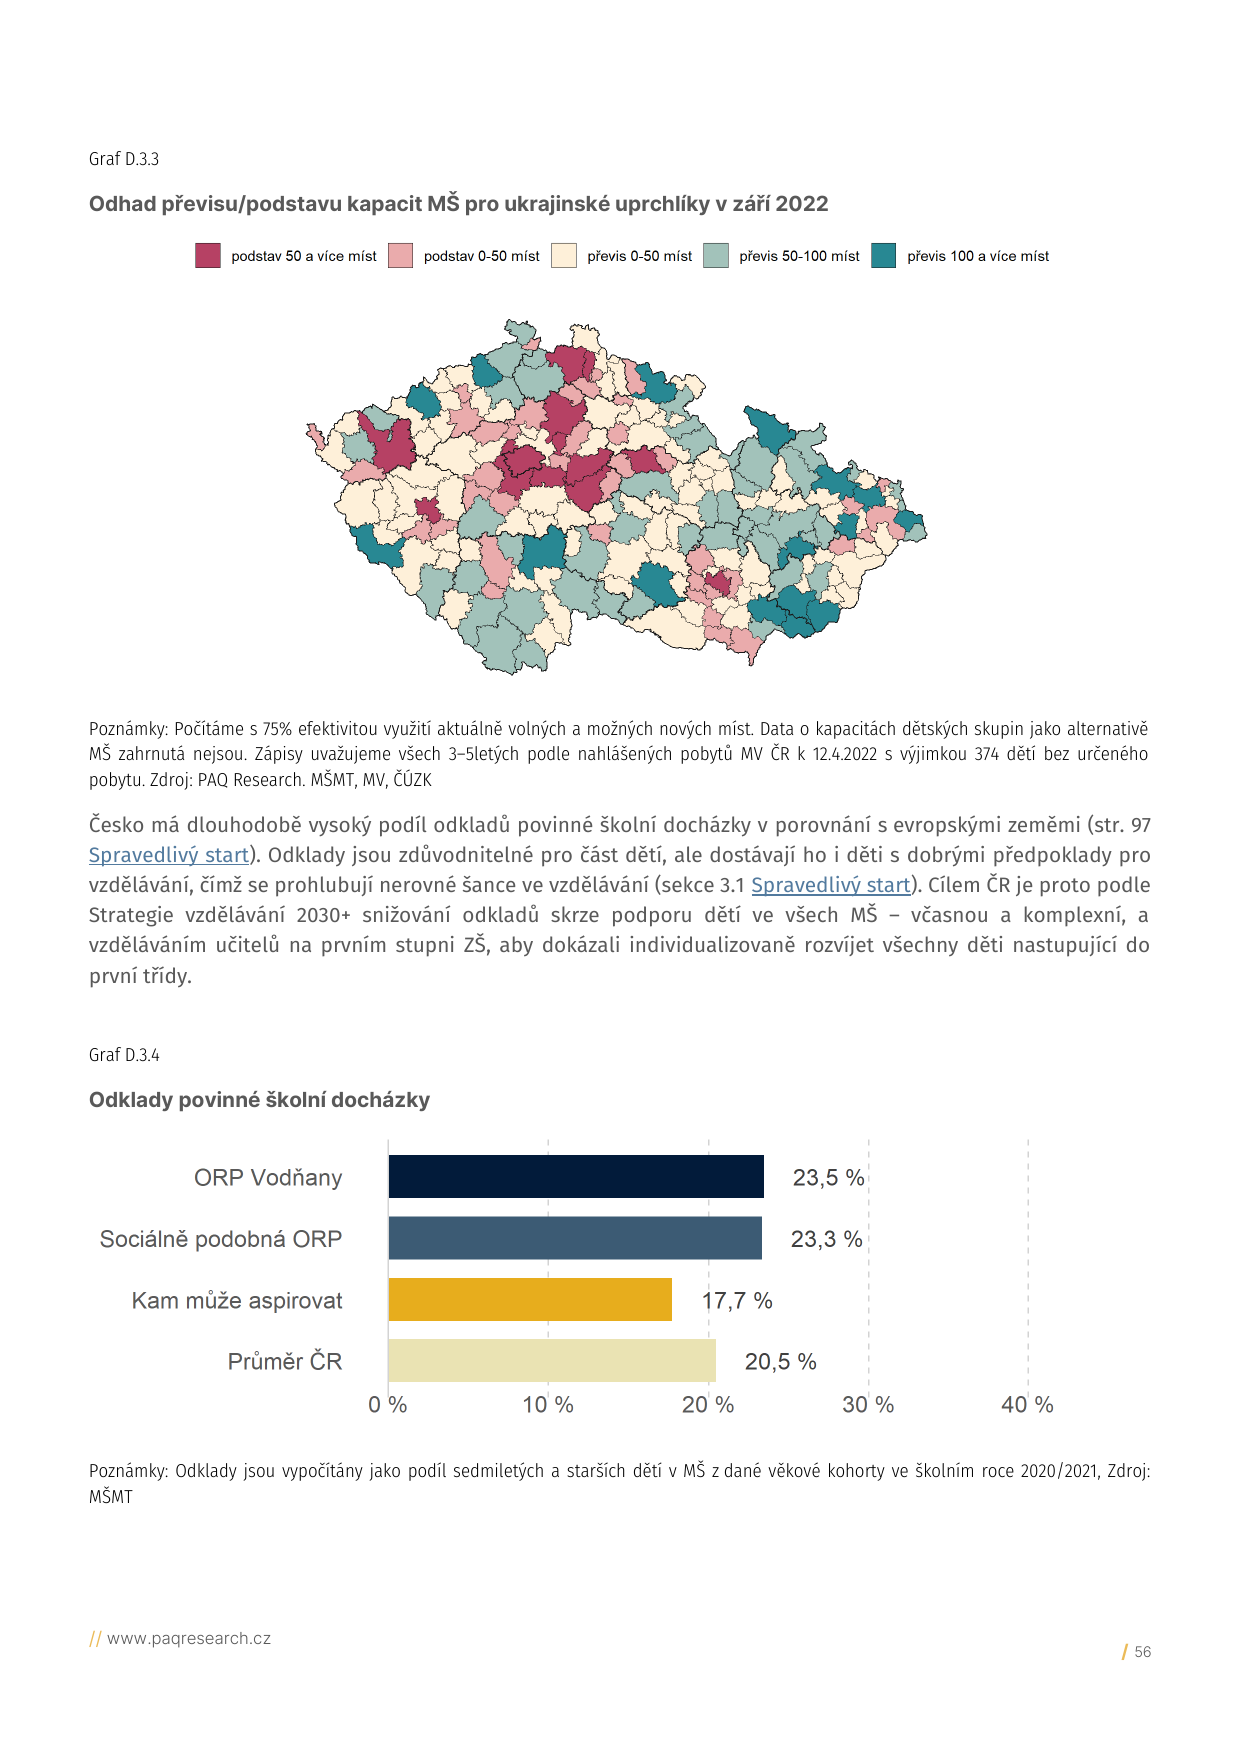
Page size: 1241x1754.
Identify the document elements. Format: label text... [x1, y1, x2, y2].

text Graf D.3.3 [89, 148, 1152, 170]
picture [88, 1112, 1139, 1444]
picture [88, 216, 1139, 701]
text Poznámky: Odklady jsou vypočítány jako podíl sedmiletých a starších dětí v MŠ z dané věkové kohorty ve školním roce 2020/2021, Zdroj: MŠMT [89, 1460, 1152, 1509]
text Odhad převisu/podstavu kapacit MŠ pro ukrajinské uprchlíky v září 2022 [89, 186, 1152, 216]
text Odklady povinné školní docházky [89, 1082, 1152, 1112]
text Poznámky: Počítáme s 75% efektivitou využití aktuálně volných a možných nových míst. Data o kapacitách dětských skupin jako alternativě MŠ zahrnutá nejsou. Zápisy uvažujeme všech 3–5letých podle nahlášených pobytů MV ČR k 12.4.2022 s výjimkou 374 dětí bez určeného pobytu. Zdroj: PAQ Research. MŠMT, MV, ČÚZK [89, 717, 1152, 792]
text Česko má dlouhodobě vysoký podíl odkladů povinné školní docházky v porovnání s evropskými zeměmi (str. 97 Spravedlivý start). Odklady jsou zdůvodnitelné pro část dětí, ale dostávají ho i děti s dobrými předpoklady pro vzdělávání, čímž se prohlubují nerovné šance ve vzdělávání (sekce 3.1 Spravedlivý start). Cílem ČR je proto podle Strategie vzdělávání 2030+ snižování odkladů skrze podporu dětí ve všech MŠ – včasnou a komplexní, a vzděláváním učitelů na prvním stupni ZŠ, aby dokázali individualizovaně rozvíjet všechny děti nastupující do první třídy. [89, 807, 1152, 989]
text Graf D.3.4 [89, 1044, 1152, 1066]
